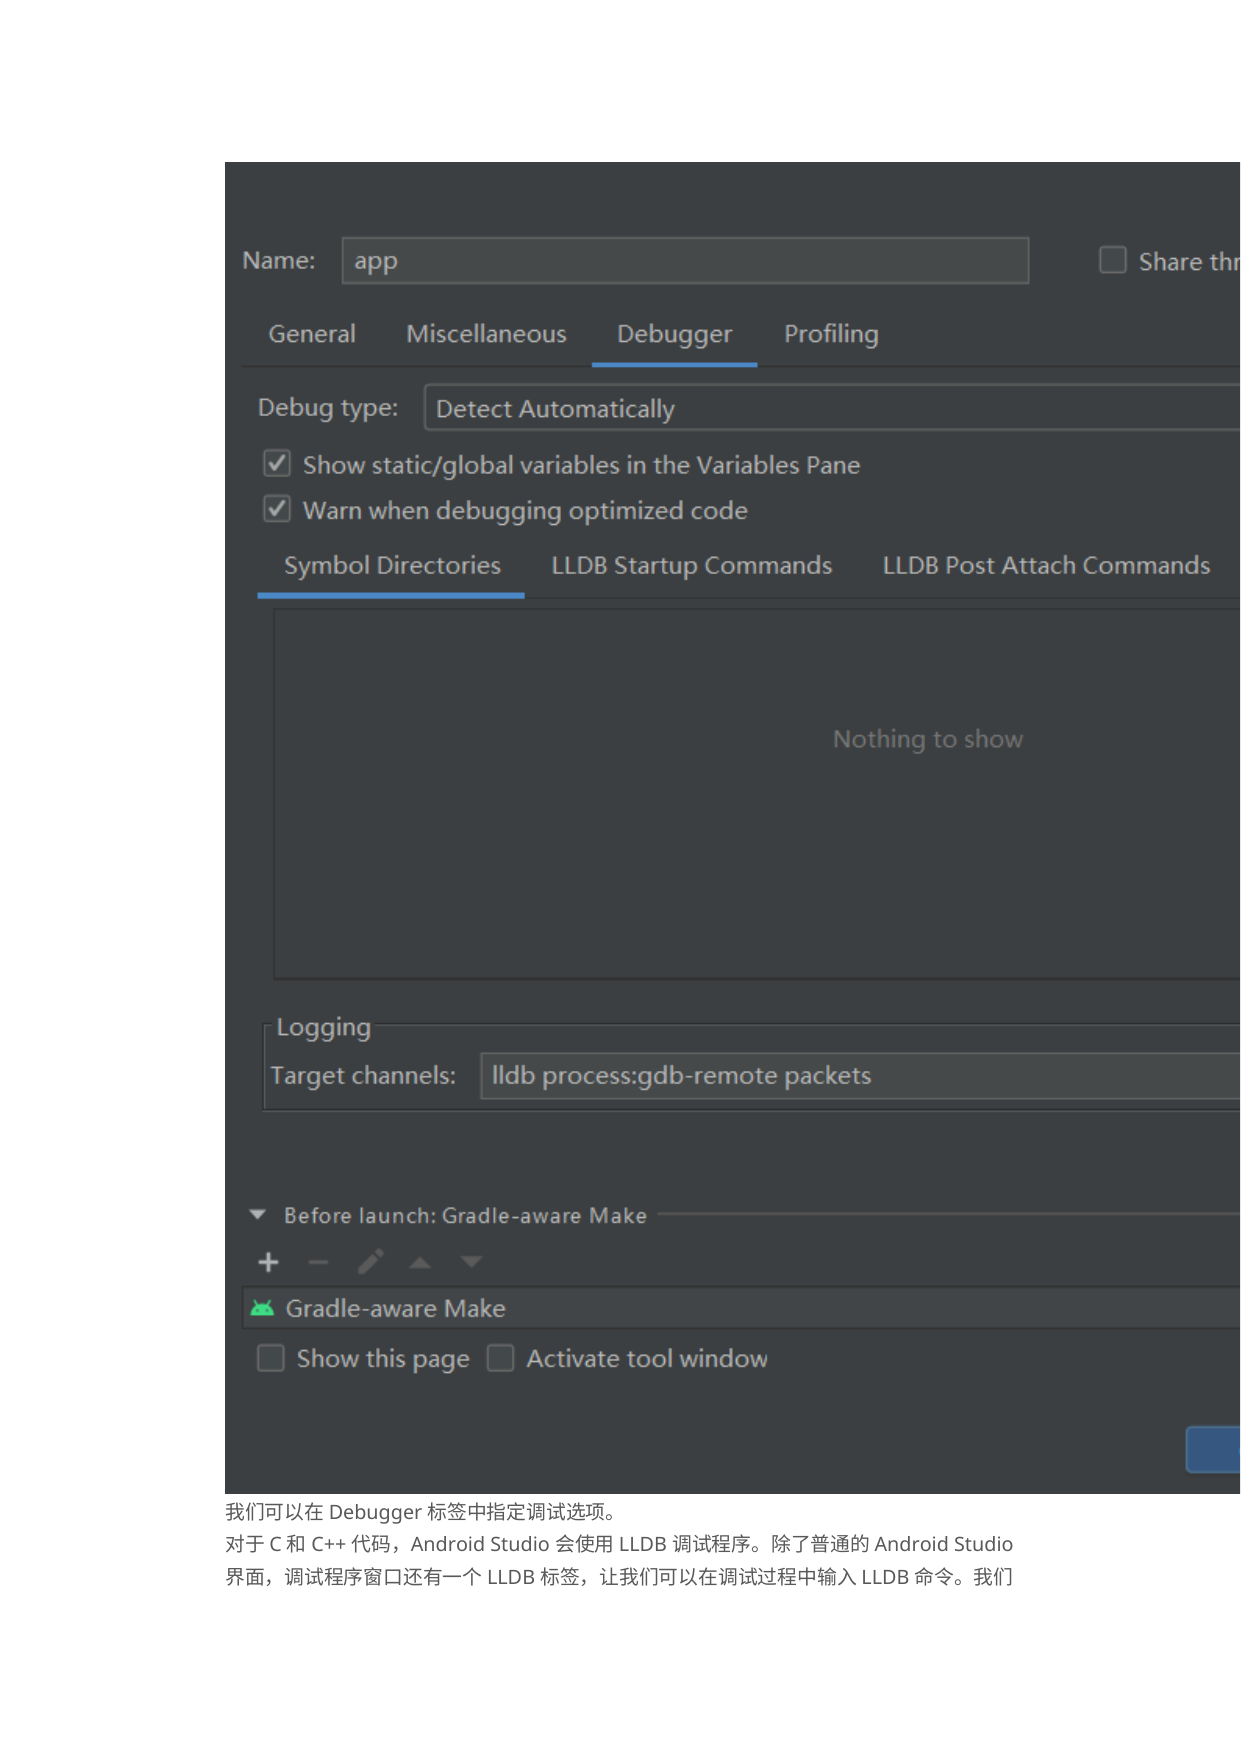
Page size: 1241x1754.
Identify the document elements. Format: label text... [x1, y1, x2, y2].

text 我们可以在 Debugger 标签中指定调试选项。 [225, 1494, 1015, 1527]
picture [225, 162, 1241, 1494]
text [225, 1527, 1015, 1592]
